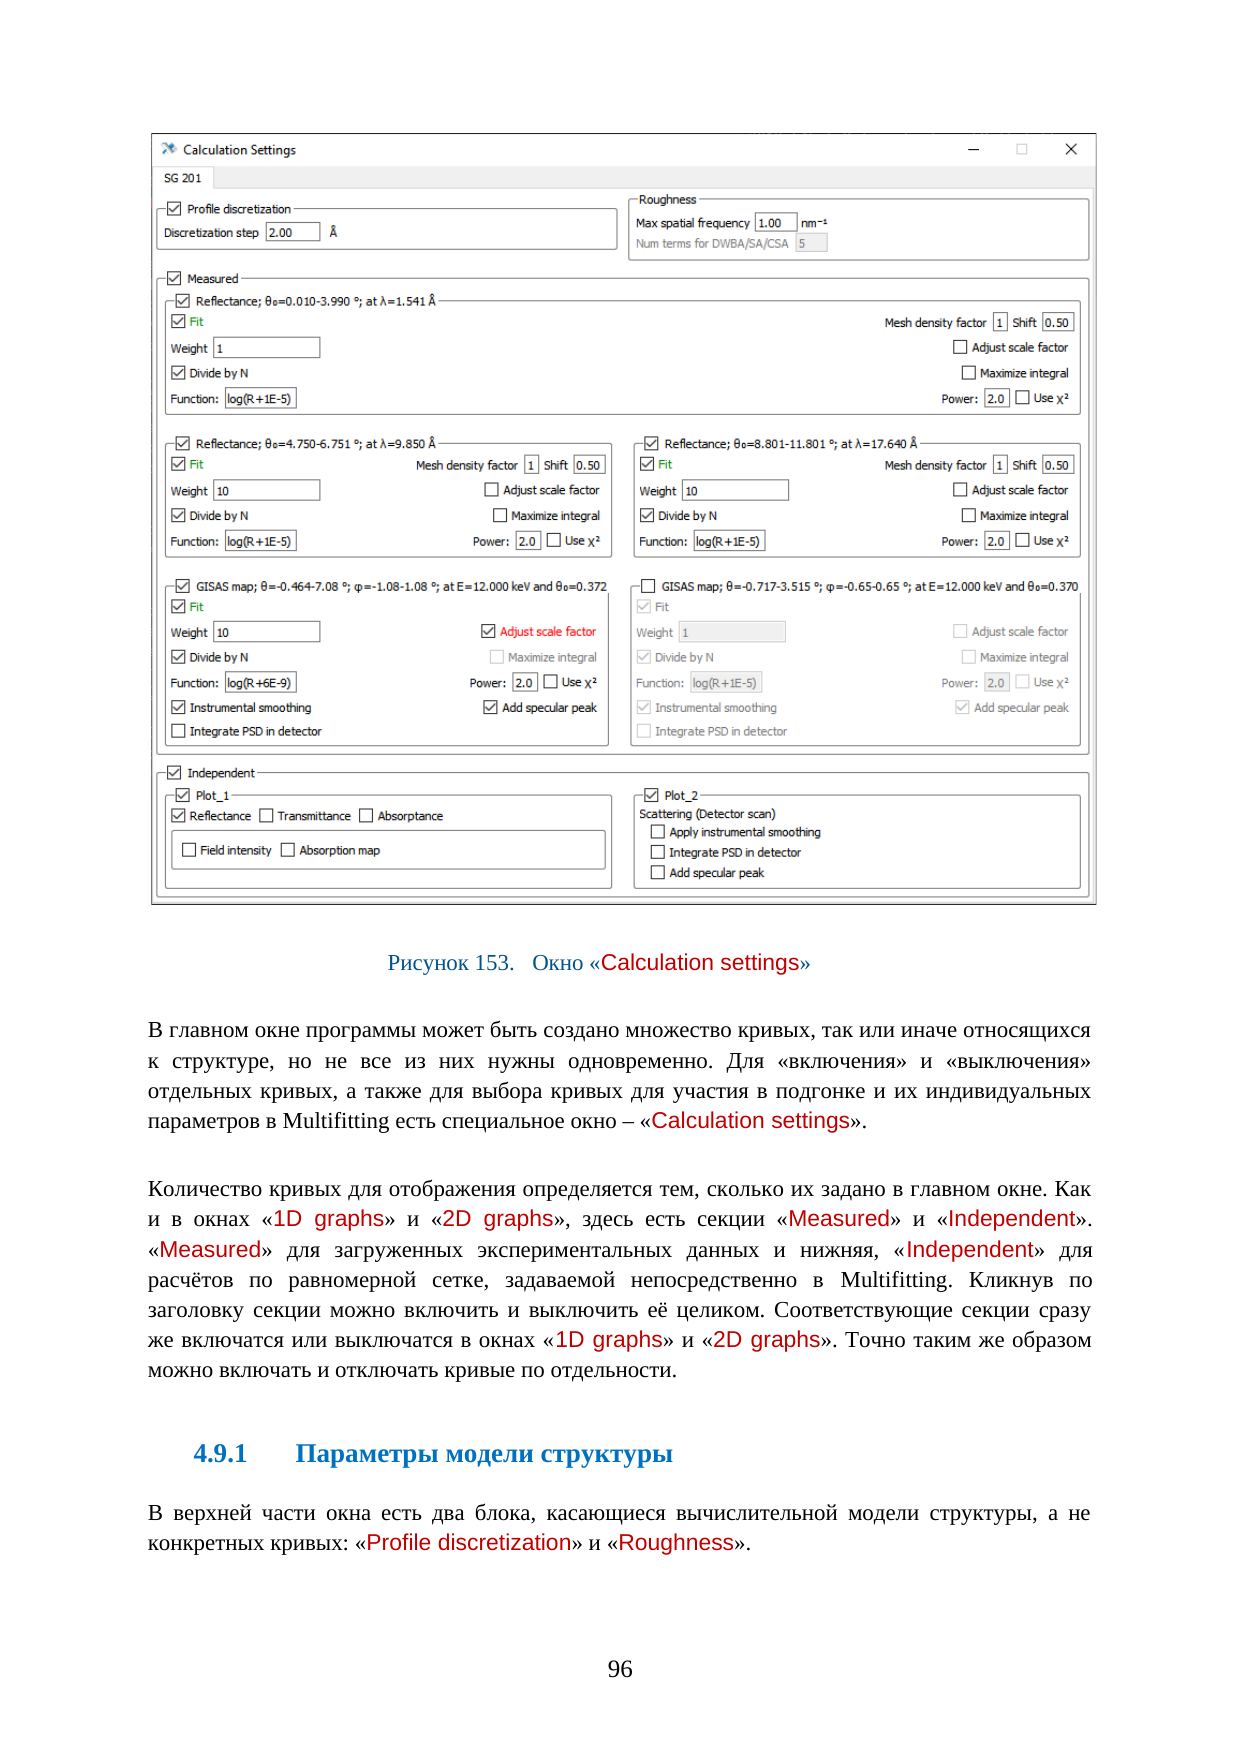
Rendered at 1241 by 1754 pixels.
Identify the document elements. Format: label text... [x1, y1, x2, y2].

subtitle Параметры модели структуры [193, 1437, 1093, 1468]
text Количество кривых для отображения определяется тем, сколько их задано в главном окне. Как и в окнах «1D graphs» и «2D graphs», здесь есть секции «Measured» и «Independent». «Measured» для загруженных экспериментальных данных и нижняя, «Independent» для расчётов по равномерной сетке, задаваемой непосредственно в Multifitting. Кликнув по заголовку секции можно включить и выключить её целиком. Соответствующие секции сразу же включатся или выключатся в окнах «1D graphs» и «2D graphs». Точно таким же образом можно включать и отключать кривые по отдельности. [148, 1175, 1093, 1383]
text В главном окне программы может быть создано множество кривых, так или иначе относящихся к структуре, но не все из них нужны одновременно. Для «включения» и «выключения» отдельных кривых, а также для выбора кривых для участия в подгонке и их индивидуальных параметров в Multifitting есть специальное окно – «Calculation settings». [148, 1016, 1093, 1133]
list Окно «Calculation settings» [178, 905, 1093, 975]
text В верхней части окна есть два блока, касающиеся вычислительной модели структуры, а не конкретных кривых: «Profile discretization» и «Roughness». [148, 1499, 1093, 1556]
picture [151, 133, 1097, 905]
